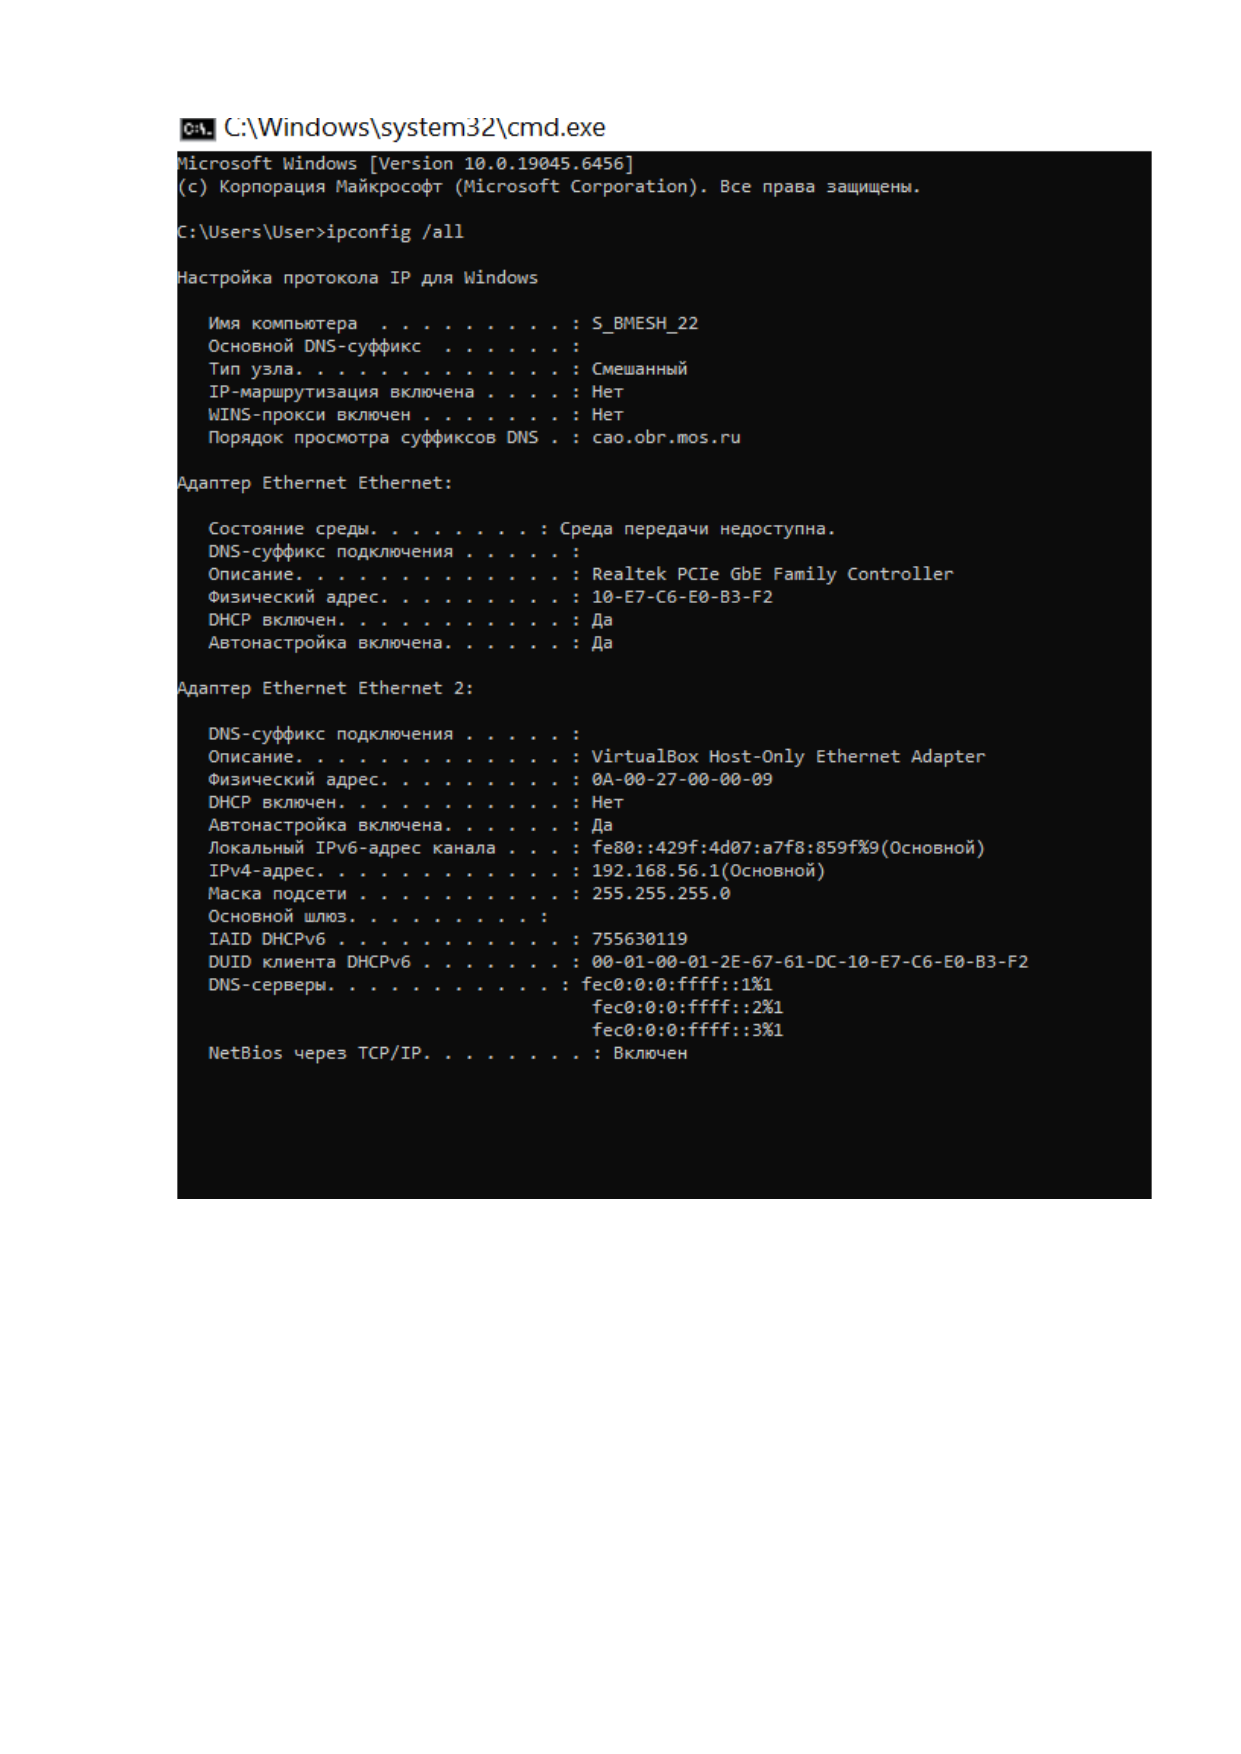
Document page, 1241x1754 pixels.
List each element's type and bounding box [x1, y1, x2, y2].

picture [177, 118, 1152, 1199]
